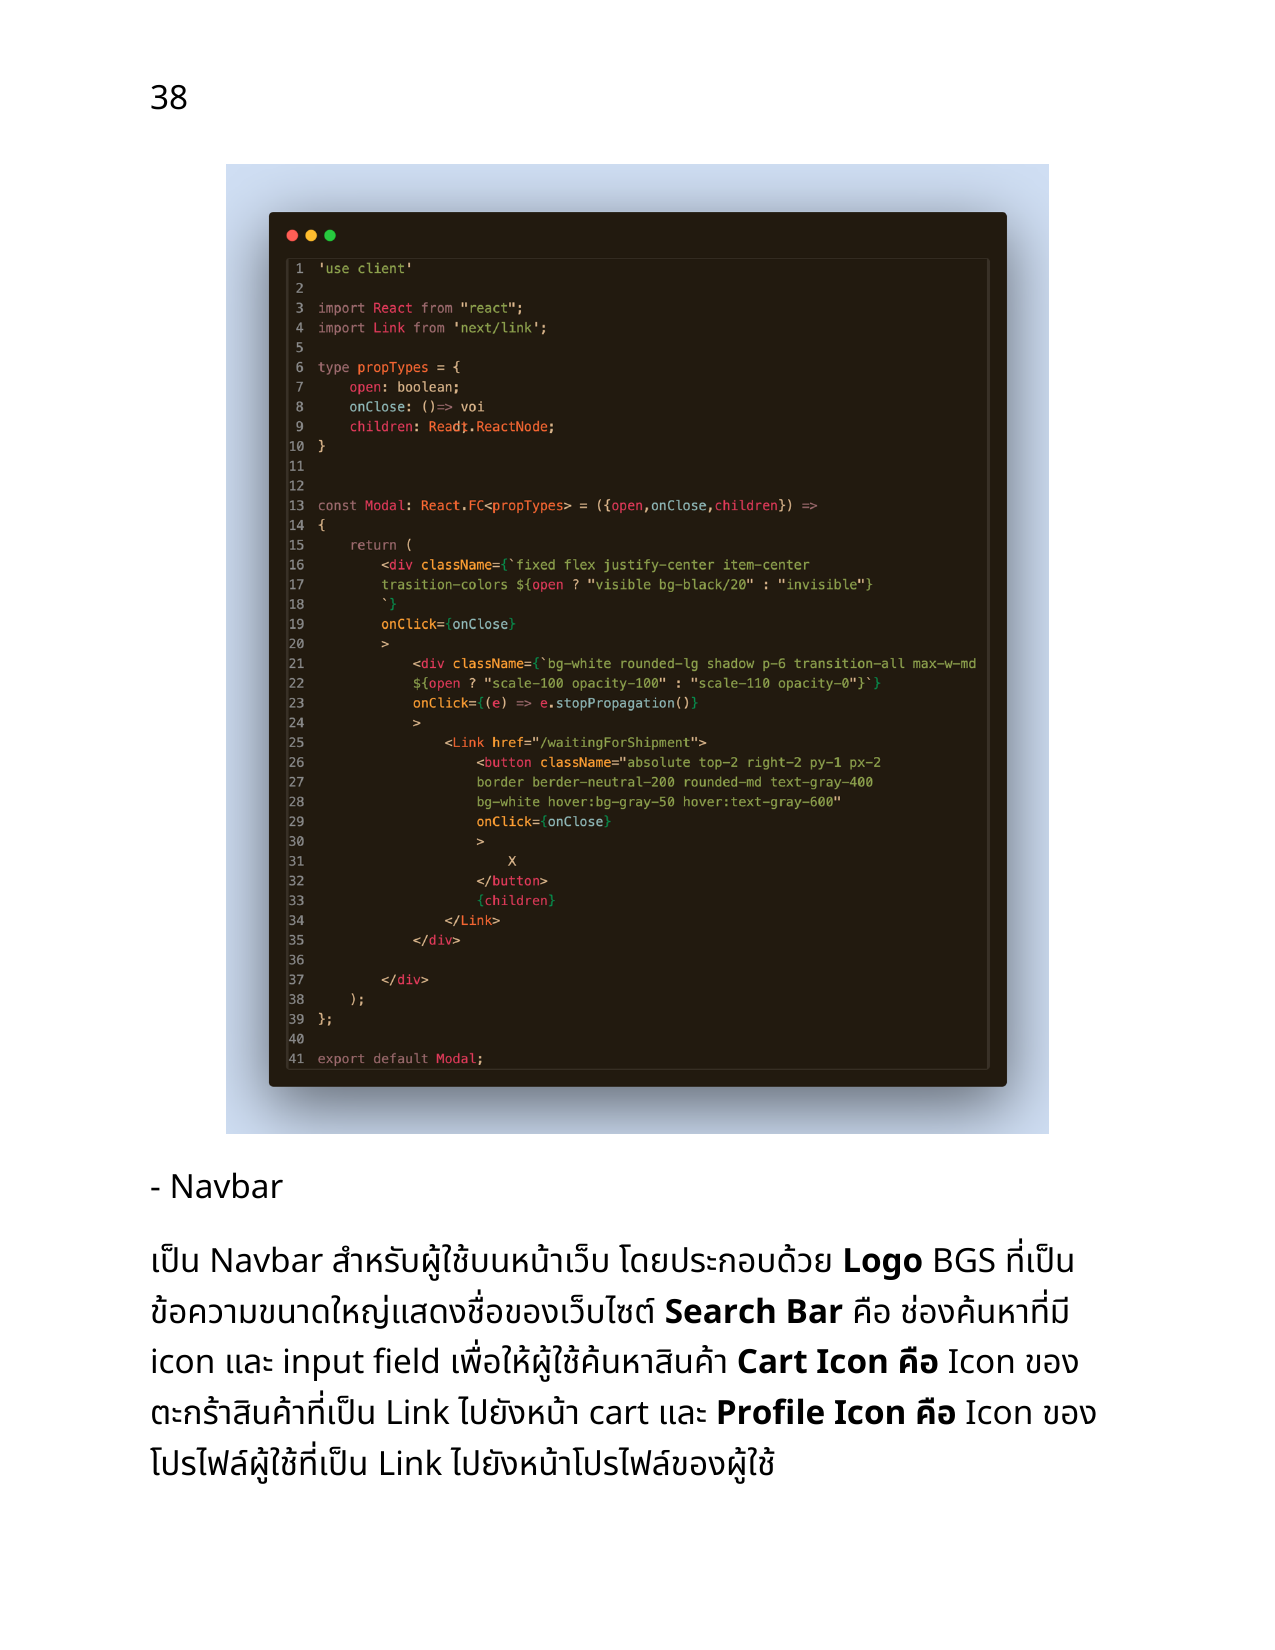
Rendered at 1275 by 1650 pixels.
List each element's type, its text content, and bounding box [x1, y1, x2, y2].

text เป็น Navbar สำหรับผู้ใช้บนหน้าเว็บ โดยประกอบด้วย Logo BGS ที่เป็นข้อความขนาดใหญ่แสดงชื่อของเว็บไซต์ Search Bar คือ ช่องค้นหาที่มี icon และ input field เพื่อให้ผู้ใช้ค้นหาสินค้า Cart Icon คือ Icon ของตะกร้าสินค้าที่เป็น Link ไปยังหน้า cart และ Profile Icon คือ Icon ของโปรไฟล์ผู้ใช้ที่เป็น Link ไปยังหน้าโปรไฟล์ของผู้ใช้ [150, 1237, 1125, 1490]
subtitle - Navbar [150, 1162, 1125, 1208]
picture [226, 164, 1049, 1134]
